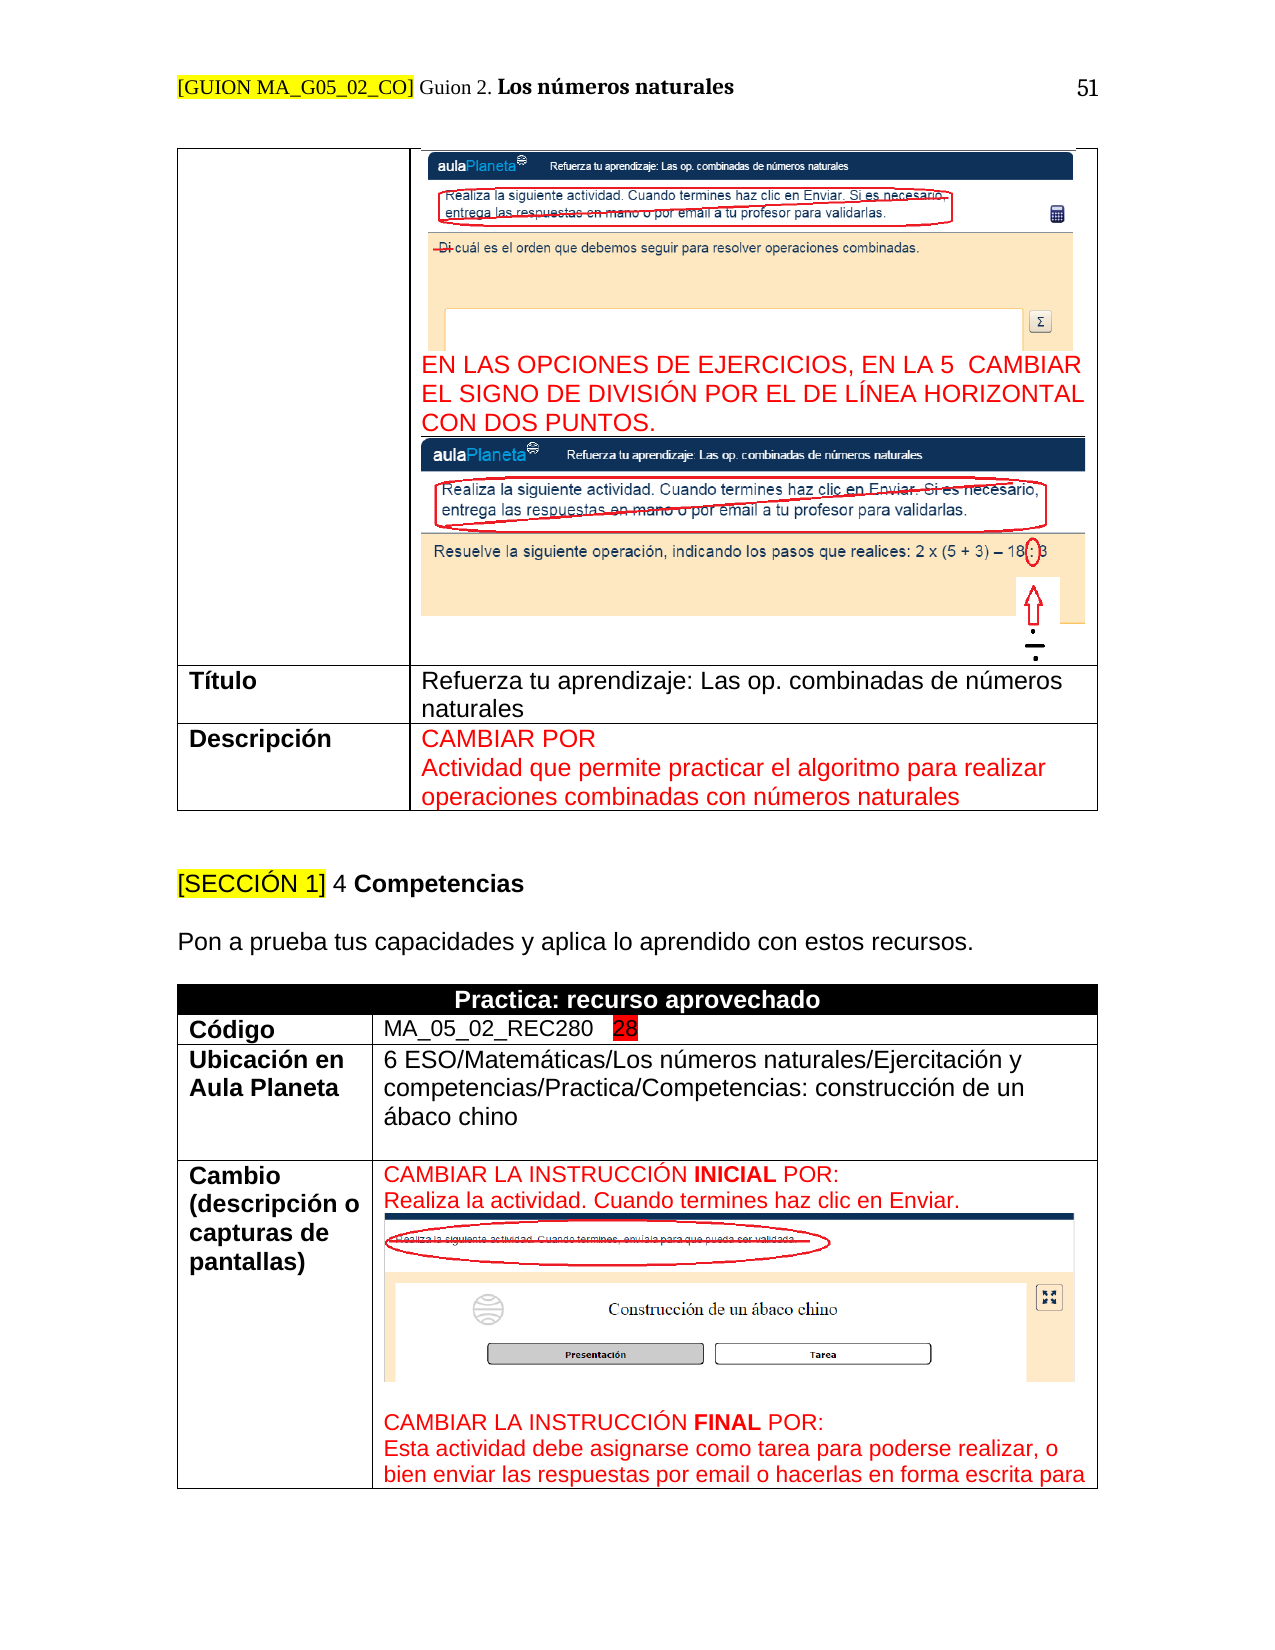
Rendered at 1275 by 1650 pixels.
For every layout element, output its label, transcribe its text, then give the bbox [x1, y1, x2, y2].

picture [383, 1213, 1087, 1382]
table_cell 6 ESO/Matemáticas/Los números naturales/Ejercitación y competencias/Practica/Competencias: construcción de un ábaco chino [373, 1045, 1097, 1159]
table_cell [178, 1161, 372, 1487]
table_cell MA_05_02_REC280 28 [373, 1015, 1097, 1043]
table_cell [411, 149, 1097, 664]
table_cell CAMBIAR POR Actividad que permite practicar el algoritmo para realizar operaciones combinadas con números naturales [411, 724, 1097, 810]
table_cell Título [178, 666, 409, 723]
table_header Practica: recurso aprovechado [178, 985, 1097, 1014]
text [SECCIÓN 1] 4 Competencias [326, 869, 1098, 898]
table_cell Ubicación en Aula Planeta [178, 1045, 372, 1159]
picture [421, 436, 1086, 665]
table_cell Descripción [178, 724, 409, 810]
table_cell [373, 1161, 1097, 1487]
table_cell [178, 149, 409, 664]
table_cell Refuerza tu aprendizaje: Las op. combinadas de números naturales [411, 666, 1097, 723]
table_cell Código [178, 1015, 372, 1043]
picture [421, 148, 1076, 351]
text Pon a prueba tus capacidades y aplica lo aprendido con estos recursos. [177, 898, 1098, 955]
